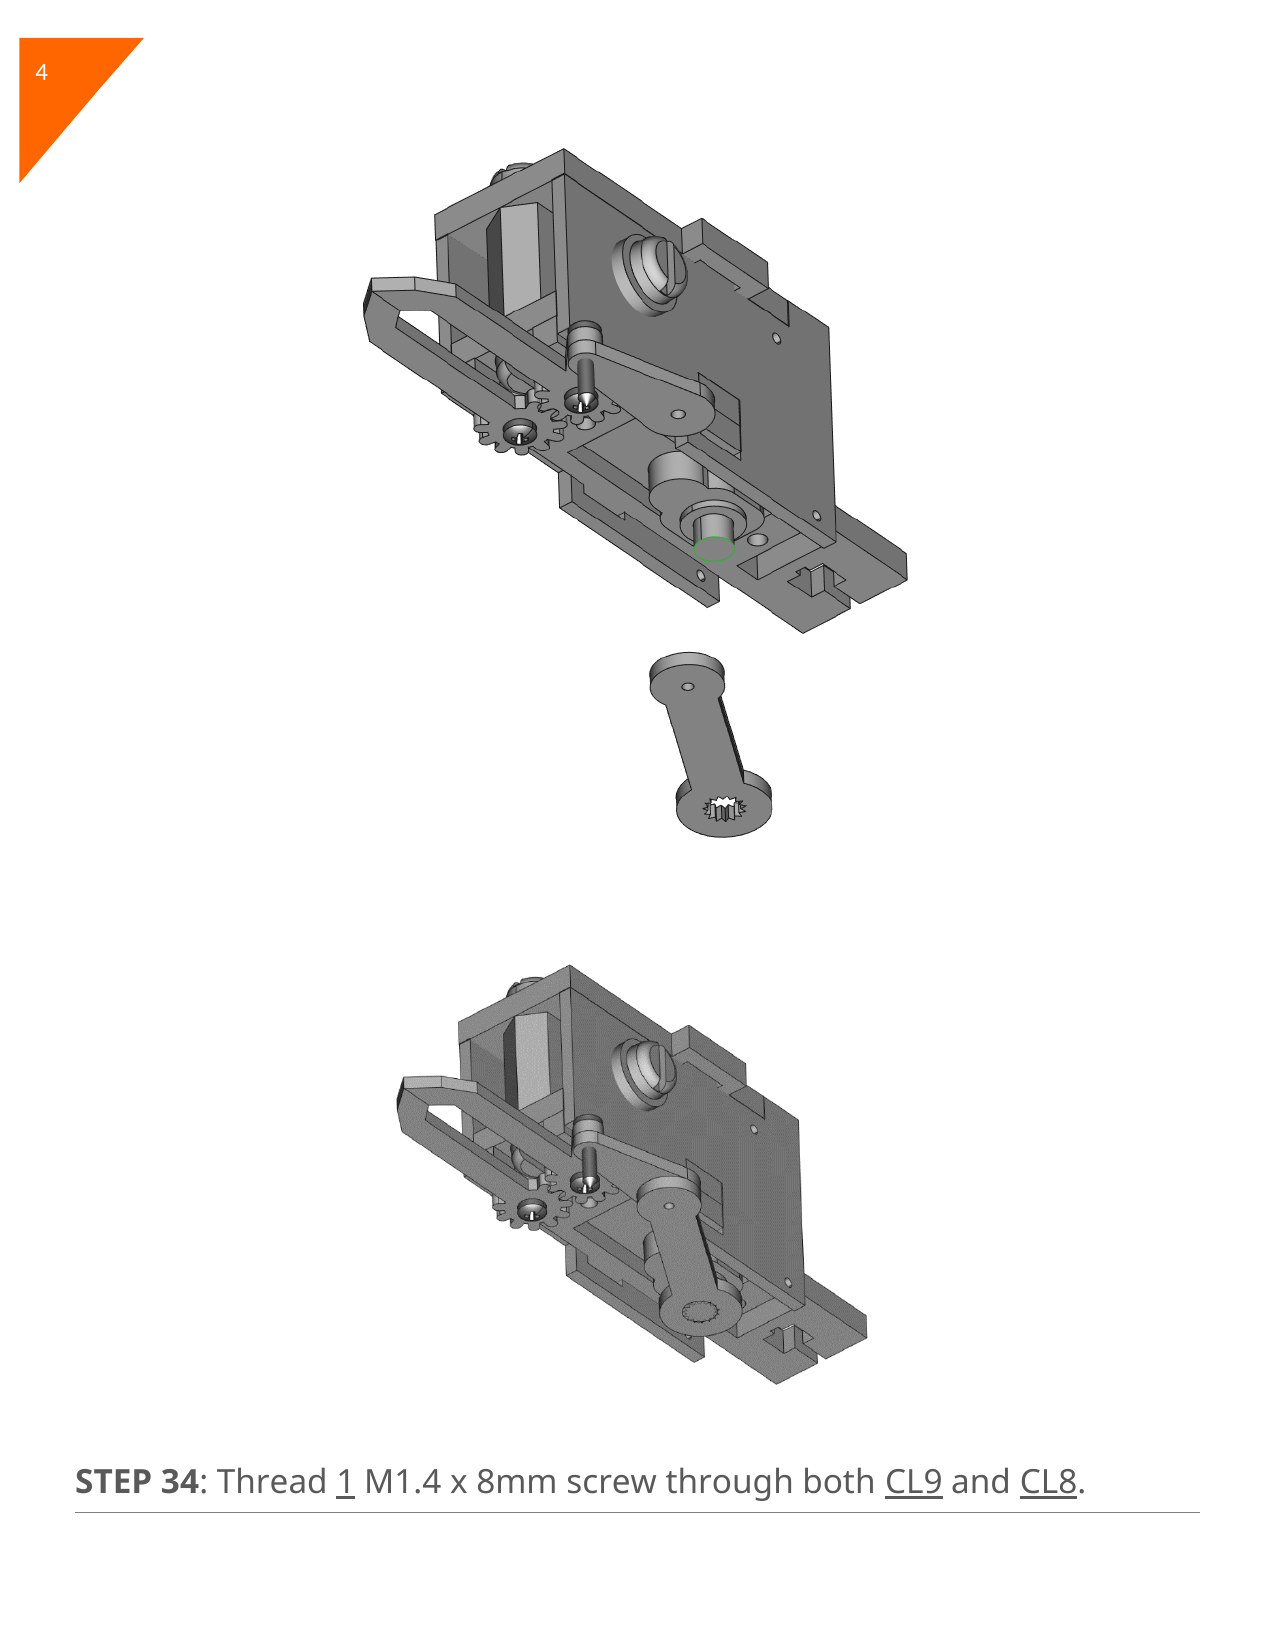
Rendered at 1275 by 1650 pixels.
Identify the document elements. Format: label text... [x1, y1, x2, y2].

picture [355, 103, 920, 858]
picture [392, 943, 883, 1394]
text STEP 34: Thread 1 M1.4 x 8mm screw through both CL9 and CL8. [75, 1458, 1200, 1512]
